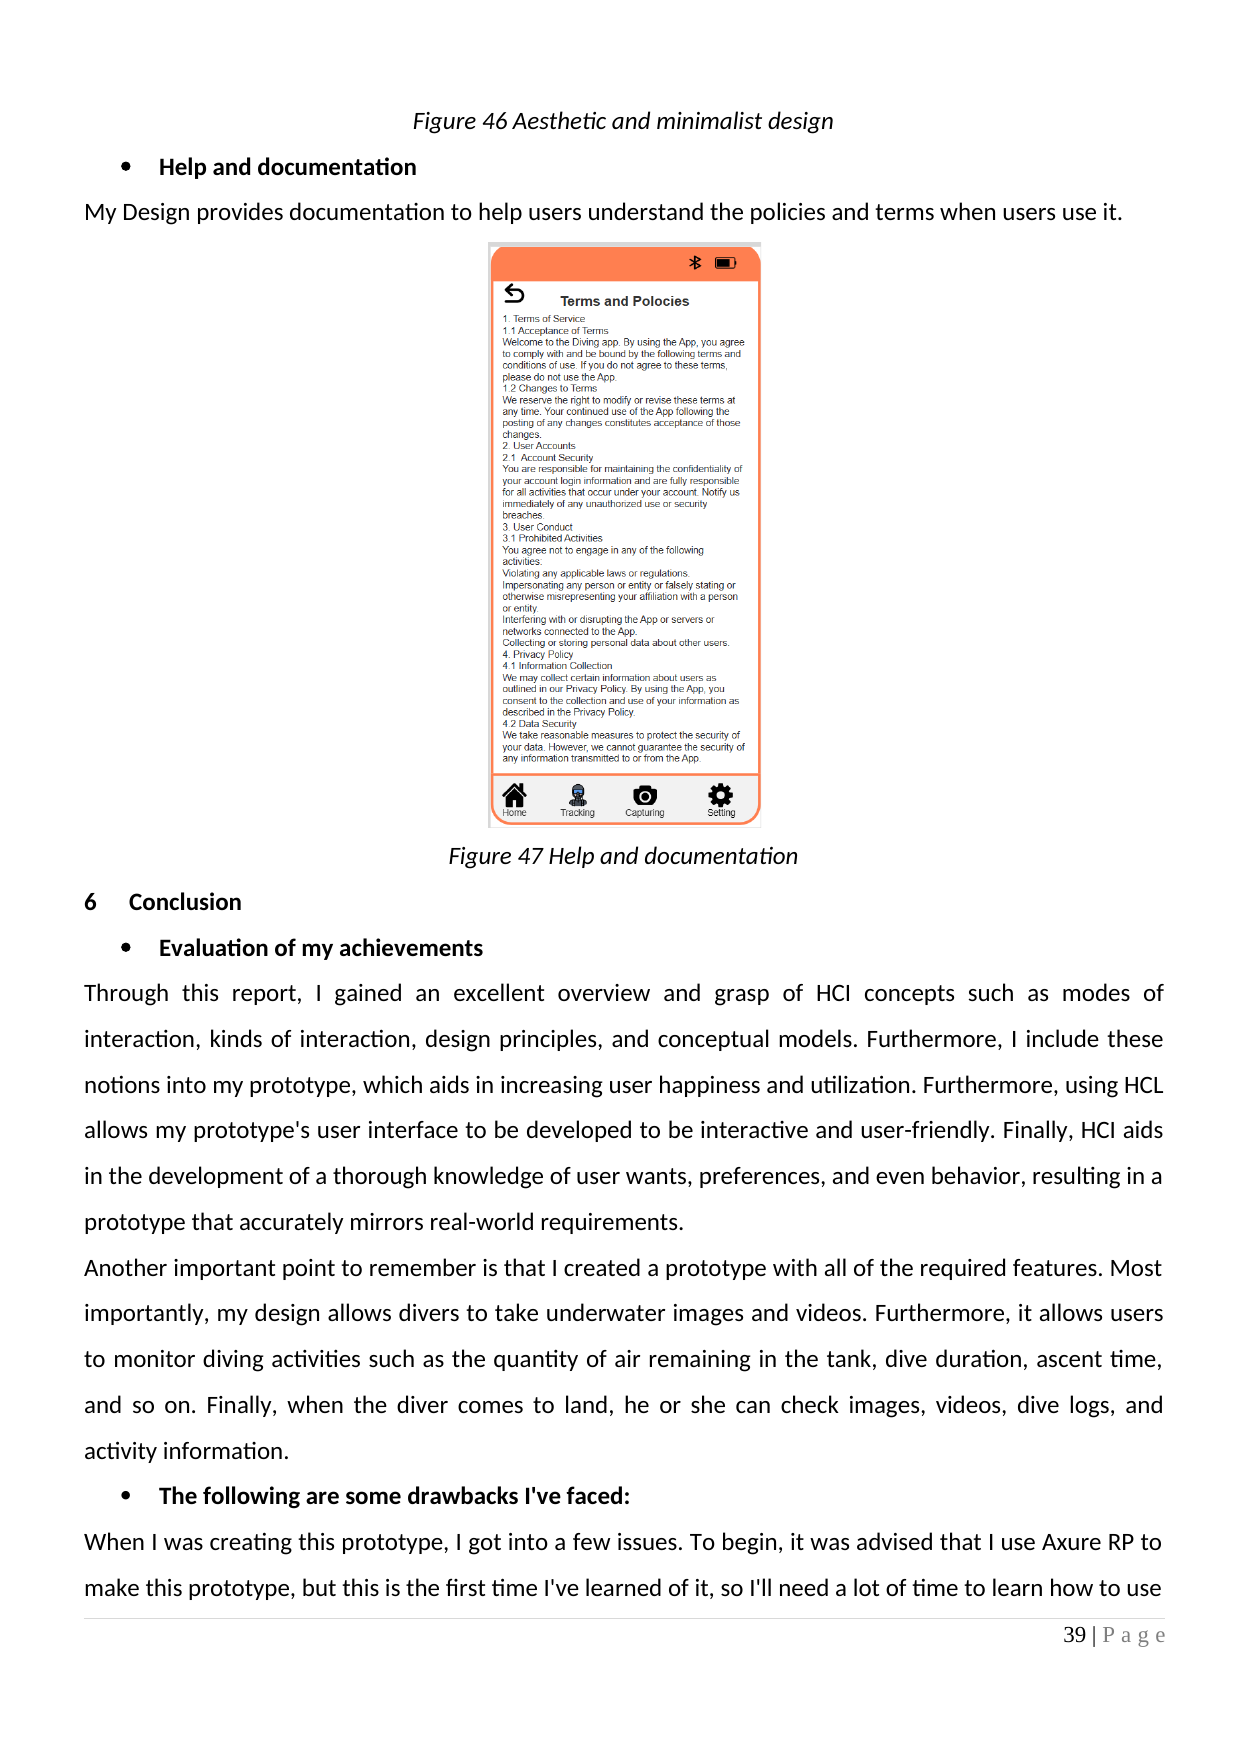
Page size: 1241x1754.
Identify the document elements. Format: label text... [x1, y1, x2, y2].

list The following are some drawbacks I've faced: [121, 1481, 1165, 1511]
list Evaluation of my achievements [121, 932, 1165, 962]
text Figure 47 Help and documentation [84, 840, 1165, 871]
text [84, 1526, 1165, 1602]
text Figure 46 Aesthetic and minimalist design [84, 105, 1165, 136]
list Help and documentation [121, 151, 1165, 181]
text My Design provides documentation to help users understand the policies and terms when users use it. [84, 196, 1165, 227]
subtitle Conclusion [84, 886, 1165, 917]
text Through this report, I gained an excellent overview and grasp of HCI concepts such as modes of interaction, kinds of interaction, design principles, and conceptual models. Furthermore, I include these notions into my prototype, which aids in increasing user happiness and utilization. Furthermore, using HCL allows my prototype's user interface to be developed to be interactive and user-friendly. Finally, HCI aids in the development of a thorough knowledge of user wants, preferences, and even behavior, resulting in a prototype that accurately mirrors real-world requirements. [84, 977, 1165, 1237]
text Another important point to remember is that I created a prototype with all of the required features. Most importantly, my design allows divers to take underwater images and videos. Furthermore, it allows users to monitor diving activities such as the quantity of air remaining in the tank, dive duration, ascent time, and so on. Finally, when the diver comes to land, he or she can check images, videos, dive logs, and activity information. [84, 1252, 1165, 1465]
picture [488, 242, 762, 828]
